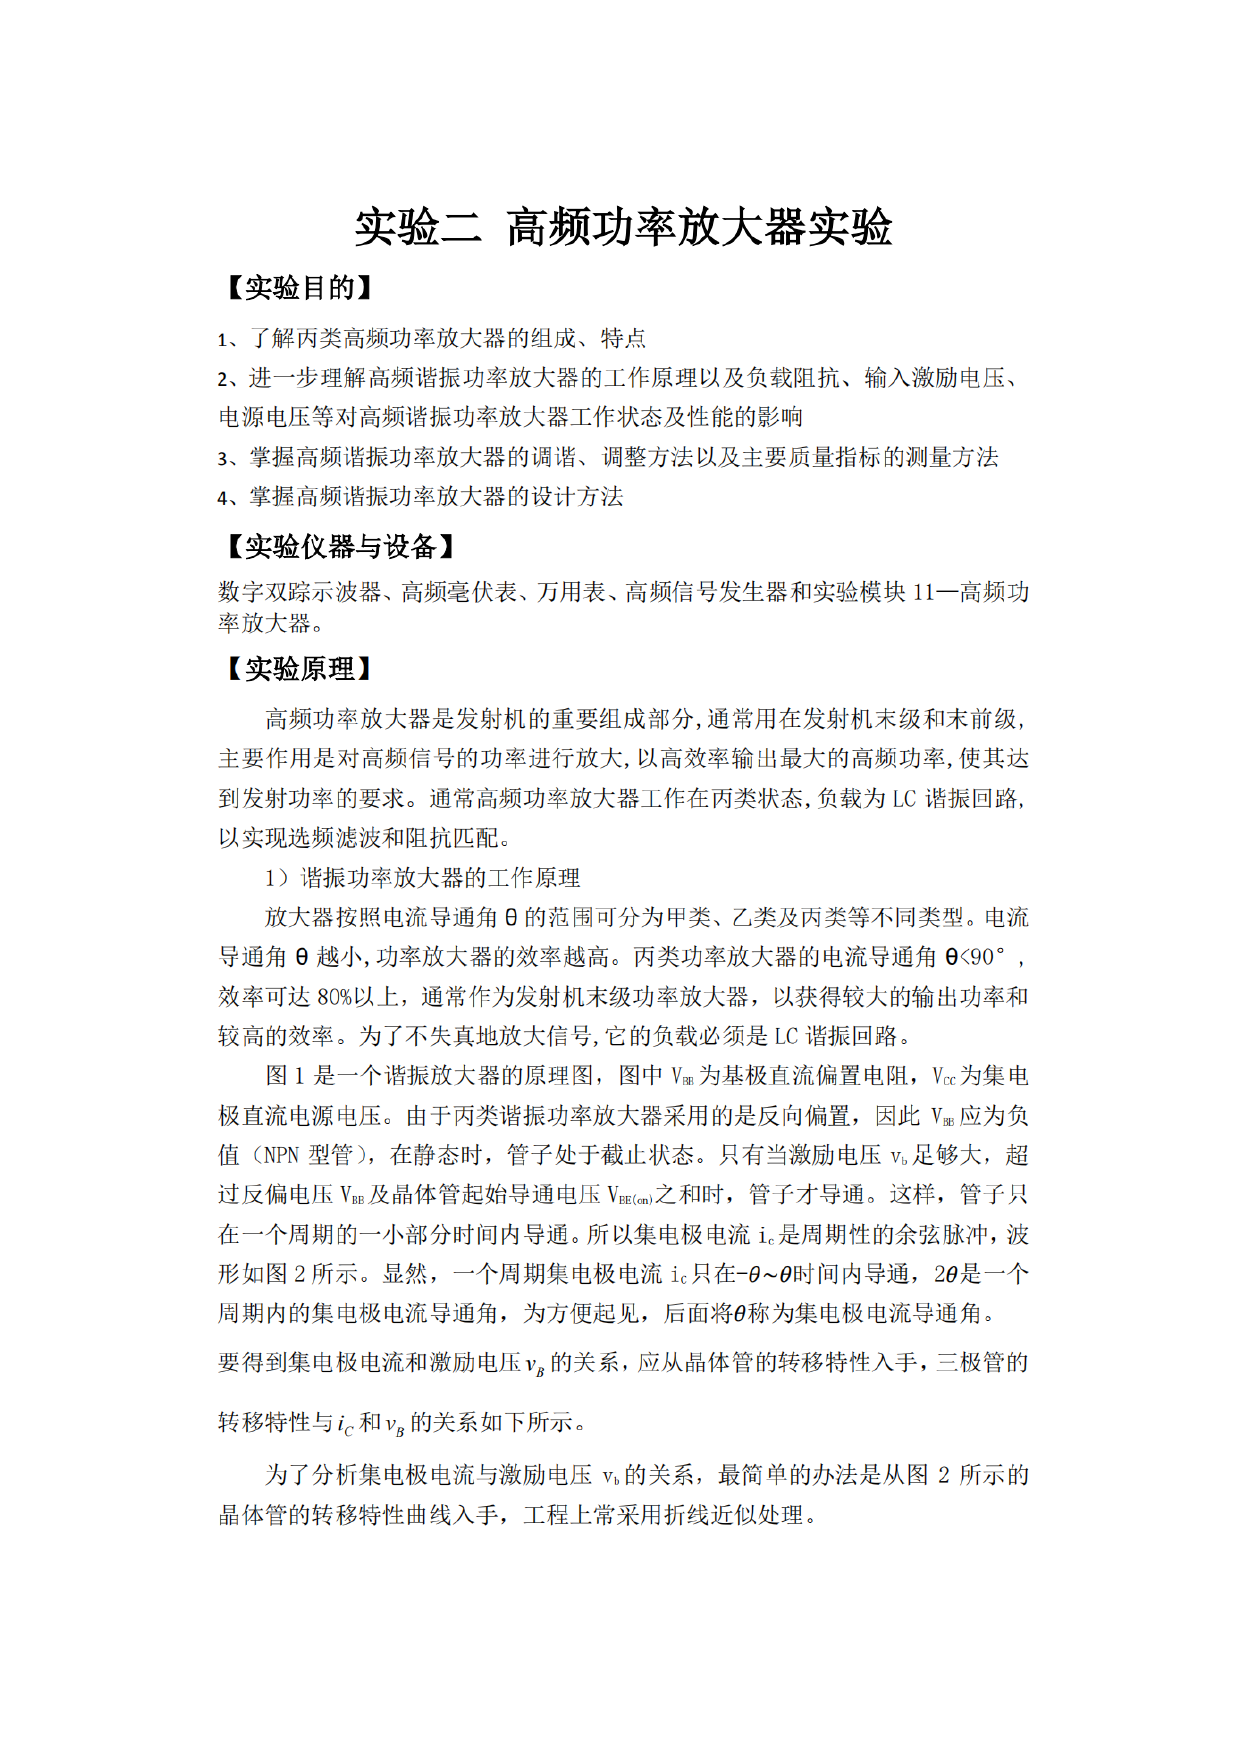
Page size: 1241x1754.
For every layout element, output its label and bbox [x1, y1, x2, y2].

picture [187, 162, 1071, 1555]
